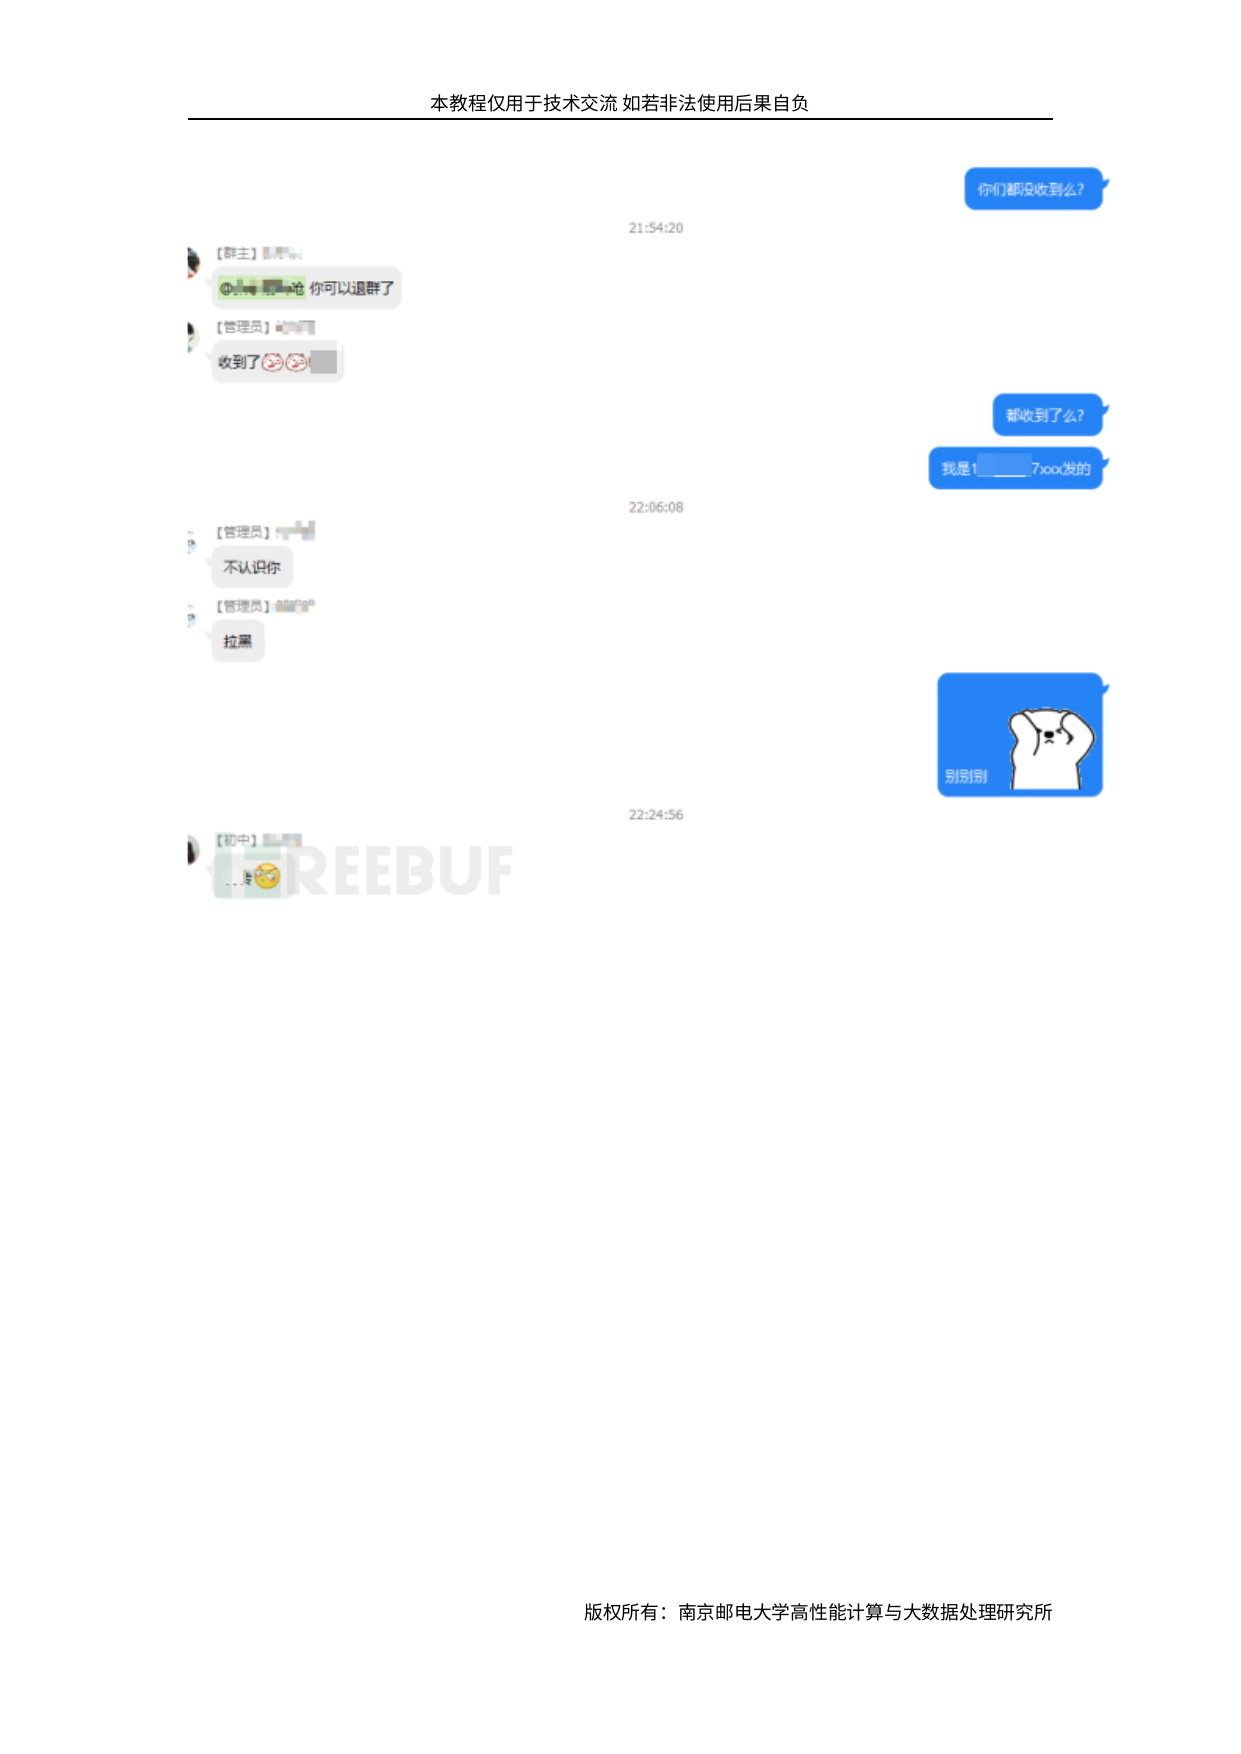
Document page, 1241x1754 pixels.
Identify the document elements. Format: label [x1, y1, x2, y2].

picture [187, 158, 1115, 909]
